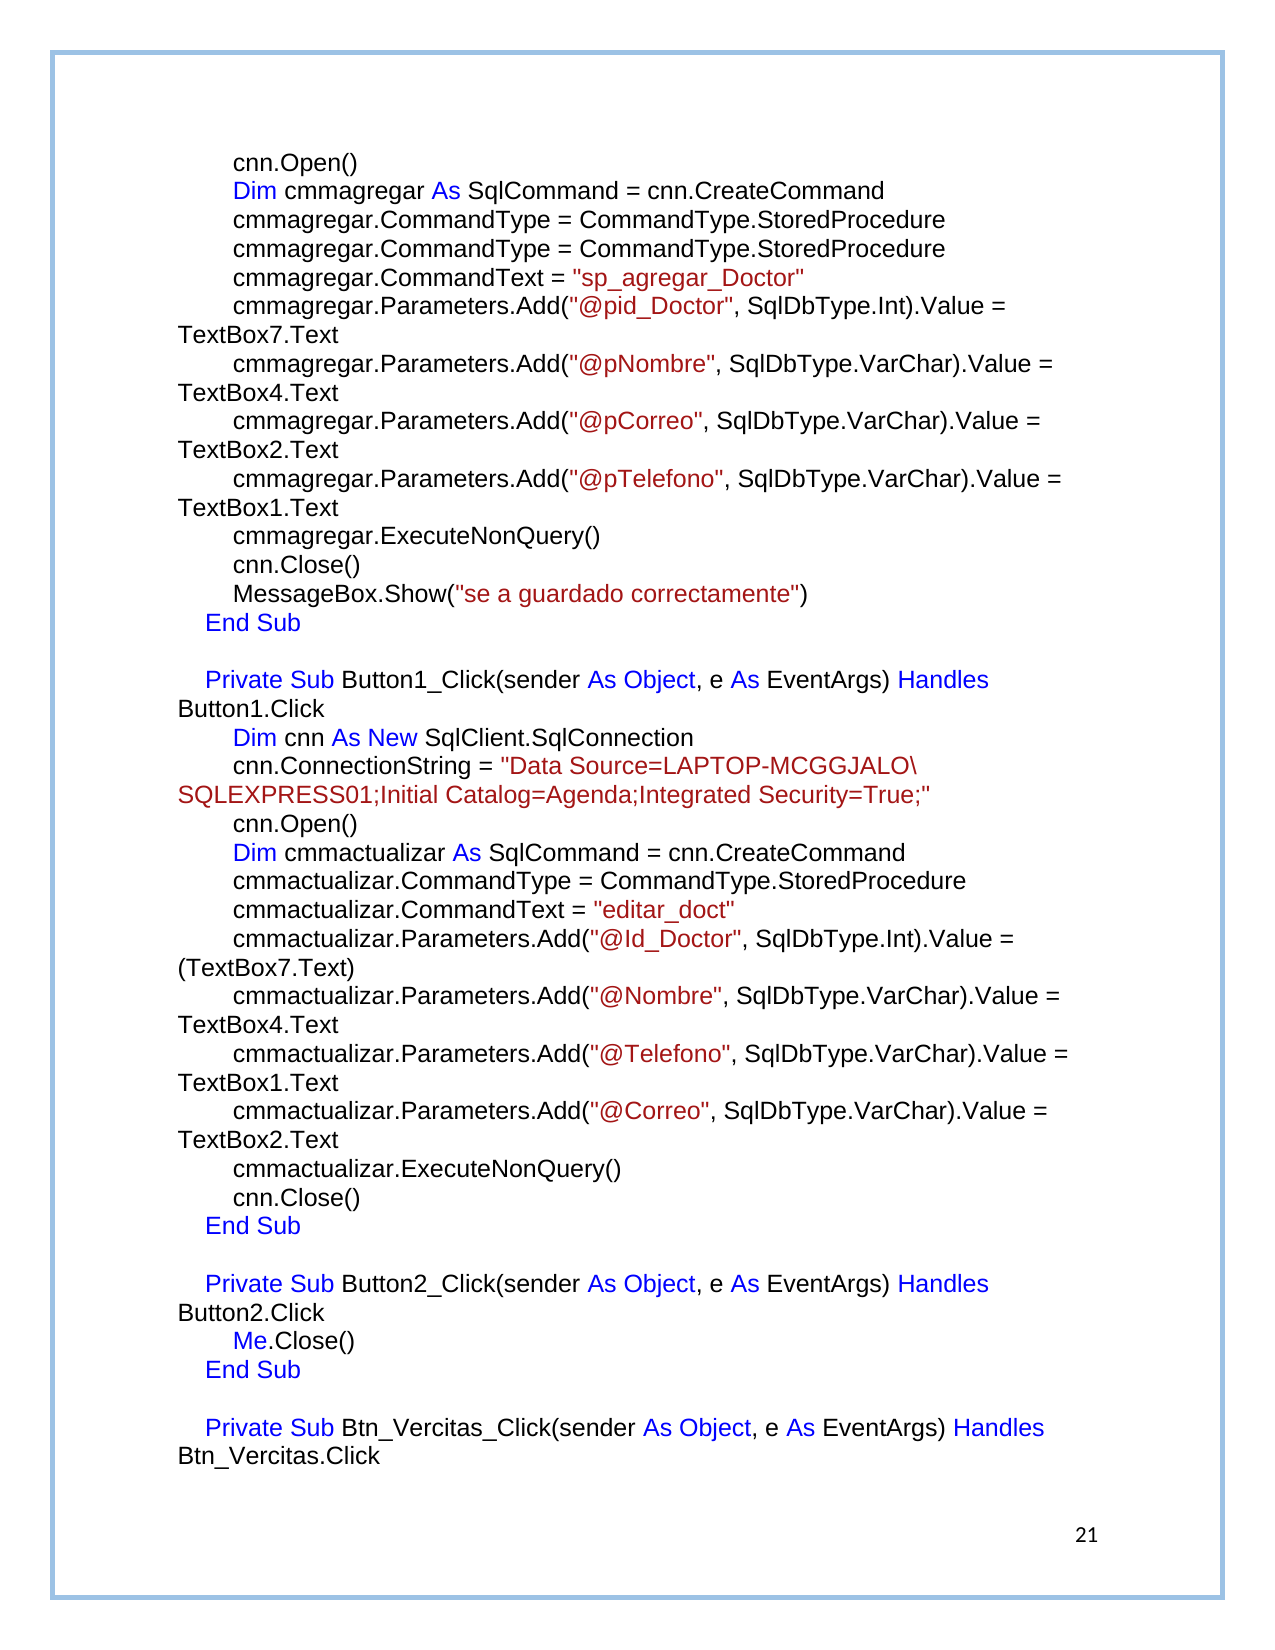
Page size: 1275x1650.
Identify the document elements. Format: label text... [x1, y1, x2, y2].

text cmmactualizar.ExecuteNonQuery() [177, 1154, 1098, 1183]
text cmmactualizar.CommandText = "editar_doct" [177, 895, 1098, 924]
text cmmagregar.ExecuteNonQuery() [177, 521, 1098, 550]
text End Sub [177, 1355, 1098, 1384]
text End Sub [177, 1211, 1098, 1240]
text cnn.ConnectionString = "Data Source=LAPTOP-MCGGJALO\SQLEXPRESS01;Initial Catalog=Agenda;Integrated Security=True;" [177, 751, 1098, 809]
text MessageBox.Show("se a guardado correctamente") [177, 579, 1098, 608]
text cmmactualizar.Parameters.Add("@Telefono", SqlDbType.VarChar).Value = TextBox1.Text [177, 1039, 1098, 1096]
text cnn.Close() [177, 550, 1098, 579]
text cmmactualizar.Parameters.Add("@Correo", SqlDbType.VarChar).Value = TextBox2.Text [177, 1096, 1098, 1154]
text End Sub [177, 608, 1098, 636]
text cmmagregar.Parameters.Add("@pNombre", SqlDbType.VarChar).Value = TextBox4.Text [177, 349, 1098, 406]
text cmmagregar.Parameters.Add("@pTelefono", SqlDbType.VarChar).Value = TextBox1.Text [177, 464, 1098, 521]
text cmmagregar.CommandText = "sp_agregar_Doctor" [177, 263, 1098, 291]
text cnn.Close() [177, 1183, 1098, 1211]
text cmmagregar.Parameters.Add("@pid_Doctor", SqlDbType.Int).Value = TextBox7.Text [177, 291, 1098, 349]
text Dim cmmactualizar As SqlCommand = cnn.CreateCommand [177, 838, 1098, 866]
text Dim cnn As New SqlClient.SqlConnection [177, 723, 1098, 751]
text cmmagregar.Parameters.Add("@pCorreo", SqlDbType.VarChar).Value = TextBox2.Text [177, 406, 1098, 464]
text Private Sub Button2_Click(sender As Object, e As EventArgs) Handles Button2.Click [177, 1269, 1098, 1326]
text cmmagregar.CommandType = CommandType.StoredProcedure [177, 234, 1098, 263]
text Me.Close() [177, 1326, 1098, 1355]
text cnn.Open() [177, 148, 1098, 176]
text Dim cmmagregar As SqlCommand = cnn.CreateCommand [177, 176, 1098, 205]
text cmmactualizar.Parameters.Add("@Id_Doctor", SqlDbType.Int).Value = (TextBox7.Text) [177, 924, 1098, 981]
text cmmactualizar.Parameters.Add("@Nombre", SqlDbType.VarChar).Value = TextBox4.Text [177, 981, 1098, 1039]
text cmmagregar.CommandType = CommandType.StoredProcedure [177, 205, 1098, 234]
text Private Sub Button1_Click(sender As Object, e As EventArgs) Handles Button1.Click [177, 665, 1098, 723]
text Private Sub Btn_Vercitas_Click(sender As Object, e As EventArgs) Handles Btn_Vercitas.Click [177, 1413, 1098, 1470]
text cnn.Open() [177, 809, 1098, 838]
text cmmactualizar.CommandType = CommandType.StoredProcedure [177, 866, 1098, 895]
